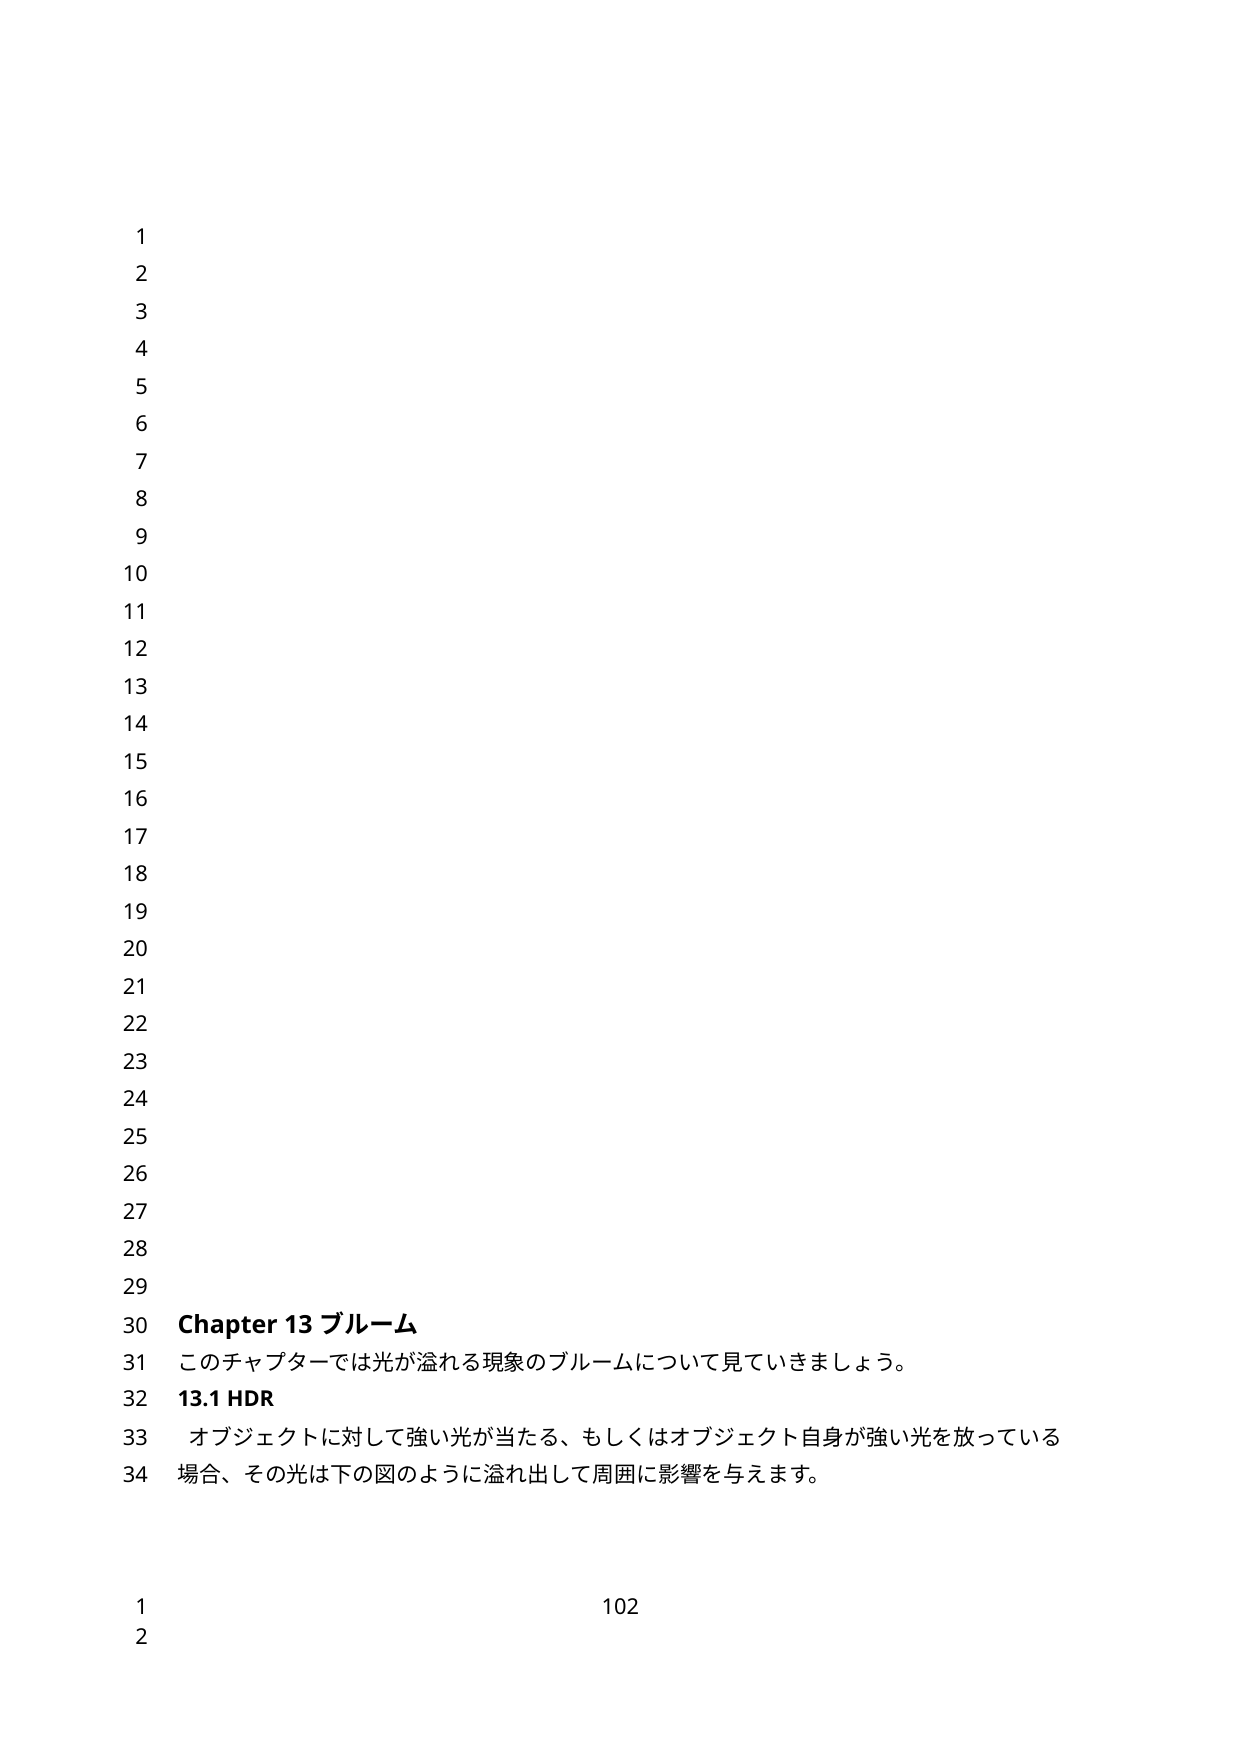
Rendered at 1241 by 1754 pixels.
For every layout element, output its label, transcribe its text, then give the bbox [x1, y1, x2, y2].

text このチャプターでは光が溢れる現象のブルームについて見ていきましょう。 [177, 1342, 1063, 1379]
subtitle Chapter 13 ブルーム [177, 1304, 1063, 1342]
text オブジェクトに対して強い光が当たる、もしくはオブジェクト自身が強い光を放っている場合、その光は下の図のように溢れ出して周囲に影響を与えます。 [177, 1417, 1063, 1492]
subtitle 13.1 HDR [177, 1379, 1063, 1417]
